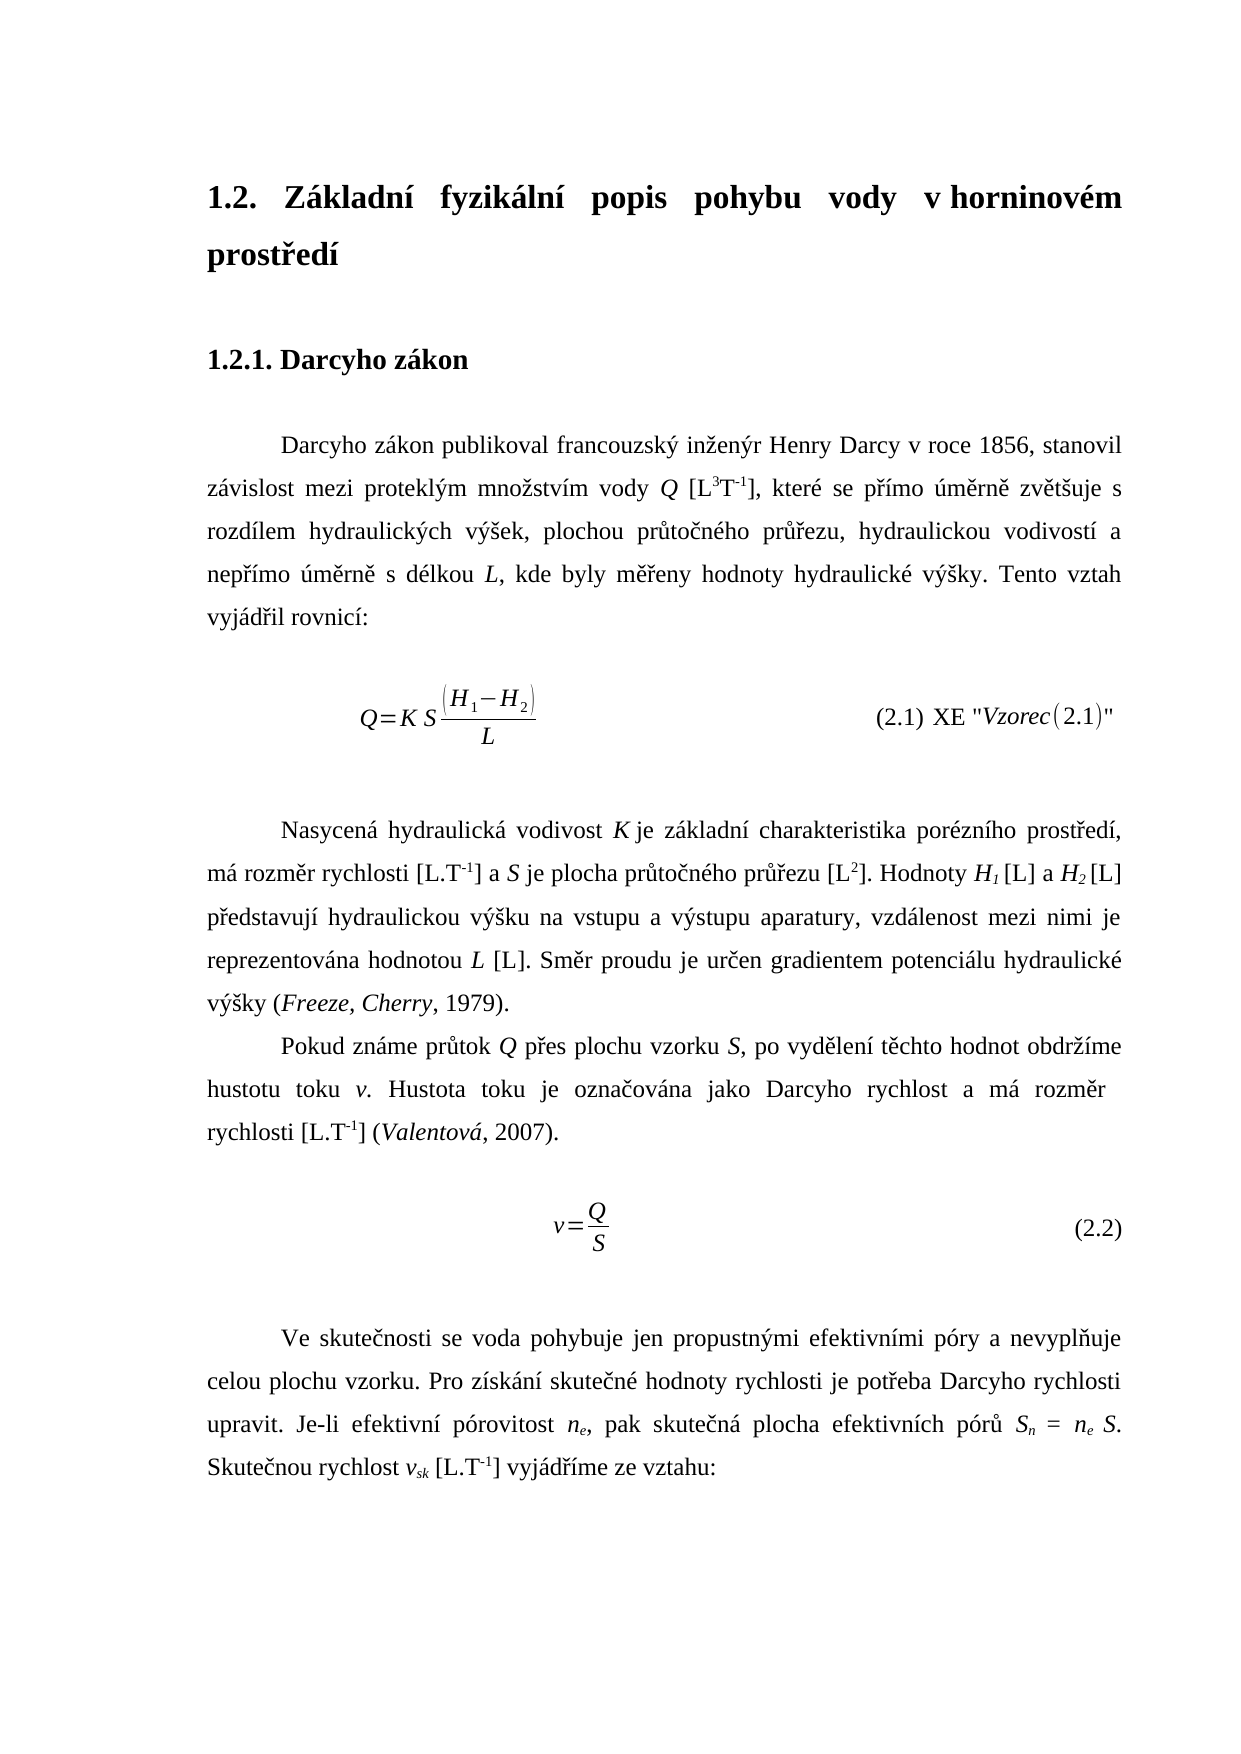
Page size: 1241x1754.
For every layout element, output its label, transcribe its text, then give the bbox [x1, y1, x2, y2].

text Nasycená hydraulická vodivost K je základní charakteristika porézního prostředí, má rozměr rychlosti [L.T-1] a S je plocha průtočného průřezu [L2]. Hodnoty H1 [L] a H2 [L] představují hydraulickou výšku na vstupu a výstupu aparatury, vzdálenost mezi nimi je reprezentována hodnotou L [L]. Směr proudu je určen gradientem potenciálu hydraulické výšky (Freeze, Cherry, 1979). [207, 815, 1122, 1017]
text (2.1) [207, 683, 1122, 749]
subtitle 1.2.1. Darcyho zákon [207, 342, 1122, 376]
text (2.2) [207, 1198, 1122, 1257]
text Darcyho zákon publikoval francouzský inženýr Henry Darcy v roce 1856, stanovil závislost mezi proteklým množstvím vody Q [L3T-1], které se přímo úměrně zvětšuje s rozdílem hydraulických výšek, plochou průtočného průřezu, hydraulickou vodivostí a nepřímo úměrně s délkou L, kde byly měřeny hodnoty hydraulické výšky. Tento vztah vyjádřil rovnicí: [207, 430, 1122, 631]
subtitle 1.2. Základní fyzikální popis pohybu vody v horninovém prostředí [207, 177, 1122, 273]
text Pokud známe průtok Q přes plochu vzorku S, po vydělení těchto hodnot obdržíme hustotu toku v. Hustota toku je označována jako Darcyho rychlost a má rozměr rychlosti [L.T-1] (Valentová, 2007). [207, 1031, 1122, 1146]
text Ve skutečnosti se voda pohybuje jen propustnými efektivními póry a nevyplňuje celou plochu vzorku. Pro získání skutečné hodnoty rychlosti je potřeba Darcyho rychlosti upravit. Je-li efektivní pórovitost ne, pak skutečná plocha efektivních pórů Sn = ne S. Skutečnou rychlost vsk [L.T-1] vyjádříme ze vztahu: [207, 1323, 1122, 1481]
